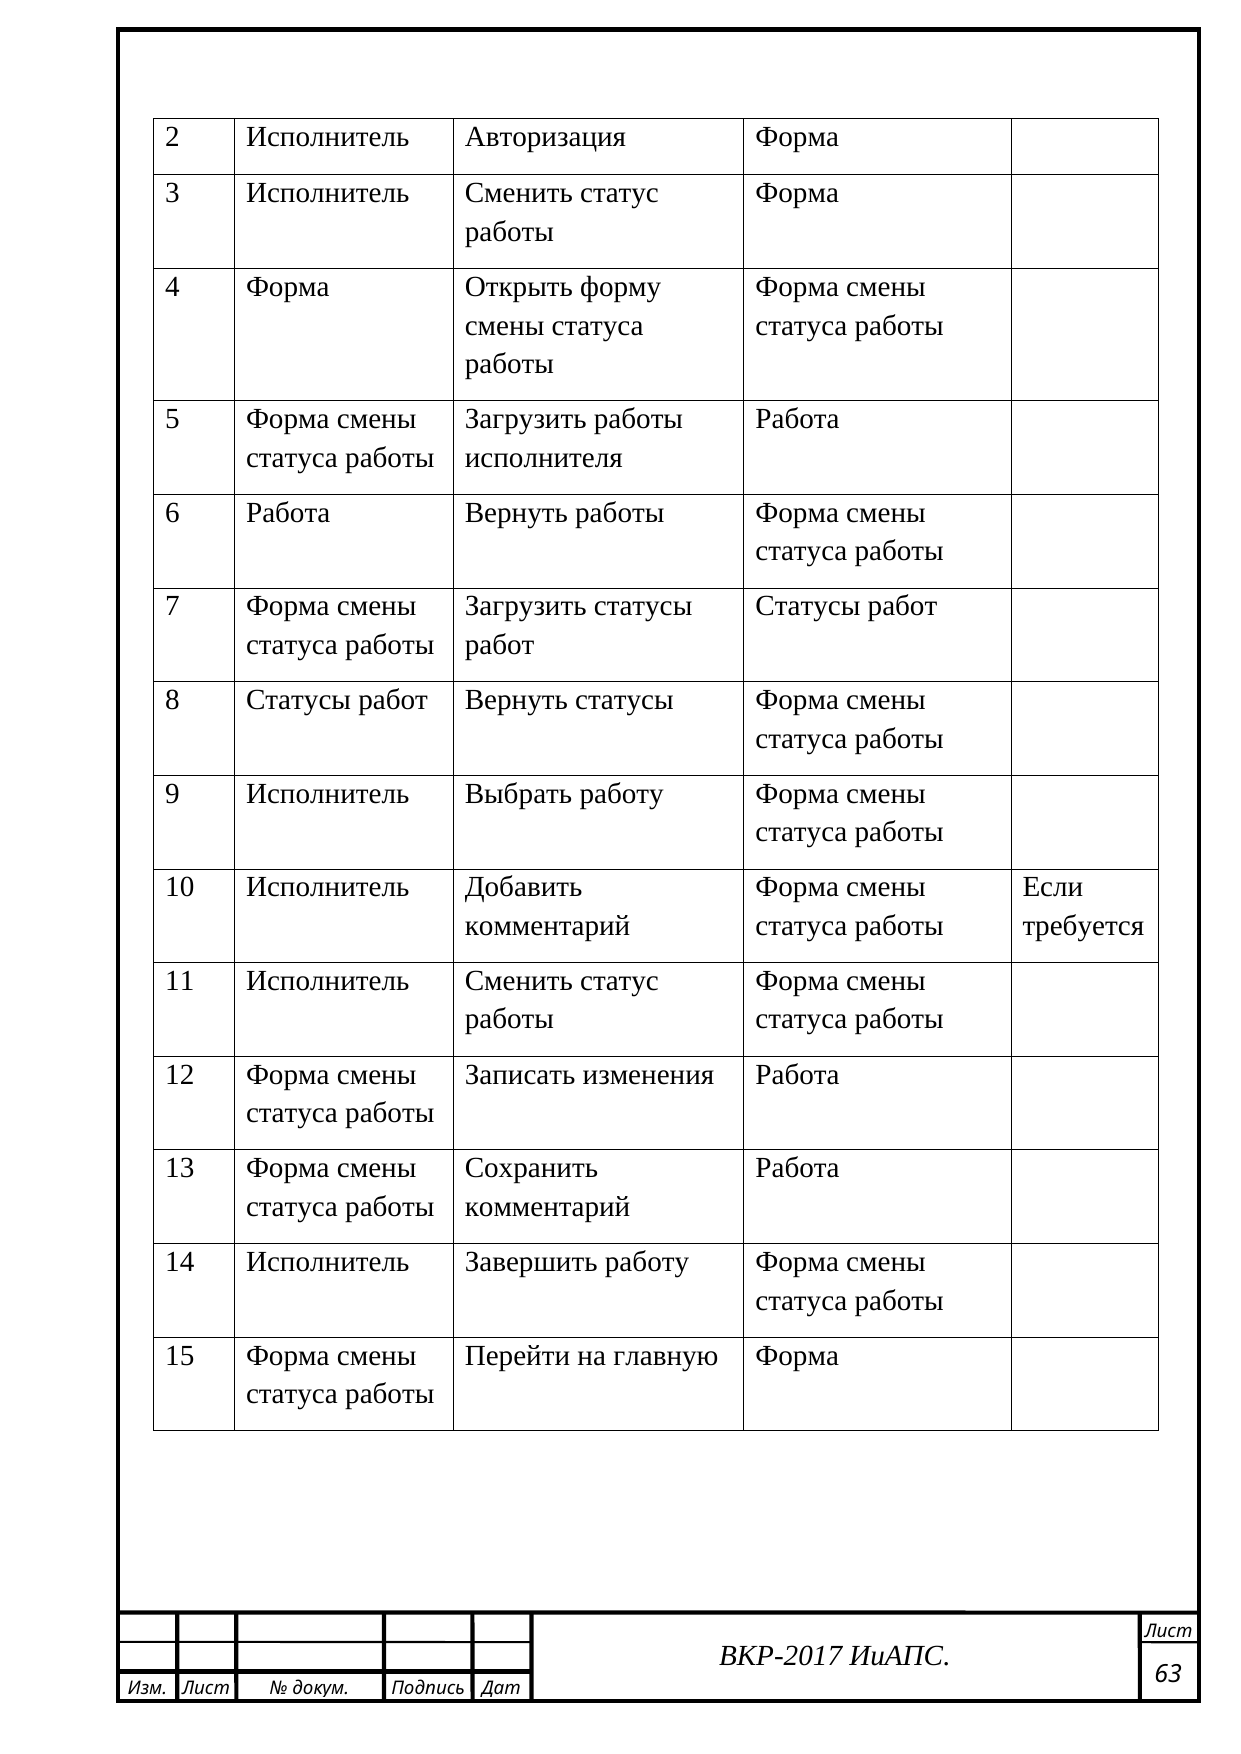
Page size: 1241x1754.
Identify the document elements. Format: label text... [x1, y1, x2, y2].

table_cell 9 [154, 776, 234, 868]
table_cell Исполнитель [235, 963, 453, 1056]
table_cell Форма смены статуса работы [235, 589, 453, 681]
table_cell 5 [154, 401, 234, 494]
table_cell Работа [235, 495, 453, 587]
table_cell Форма смены статуса работы [744, 776, 1011, 868]
table_cell [1012, 119, 1158, 174]
table_cell 11 [154, 963, 234, 1056]
table_cell [1012, 1057, 1158, 1149]
table_cell Сохранить комментарий [454, 1150, 743, 1243]
table_cell [1012, 682, 1158, 775]
table_cell Исполнитель [235, 119, 453, 174]
table_cell Форма [235, 269, 453, 400]
table_cell Исполнитель [235, 1244, 453, 1337]
table_cell [1012, 1338, 1158, 1430]
table_cell 12 [154, 1057, 234, 1149]
table_cell 8 [154, 682, 234, 775]
table_cell 2 [154, 119, 234, 174]
table_cell Завершить работу [454, 1244, 743, 1337]
table_cell [1012, 1244, 1158, 1337]
table_cell Форма [744, 1338, 1011, 1430]
table_cell Авторизация [454, 119, 743, 174]
table_cell [1012, 1150, 1158, 1243]
table_cell Если требуется [1012, 870, 1158, 962]
table_cell 4 [154, 269, 234, 400]
table_cell Форма смены статуса работы [744, 495, 1011, 587]
table_cell Исполнитель [235, 175, 453, 268]
table_cell [1012, 963, 1158, 1056]
table_cell Форма [744, 175, 1011, 268]
table_cell Форма смены статуса работы [235, 1057, 453, 1149]
table_cell Форма смены статуса работы [744, 963, 1011, 1056]
table_cell Форма [744, 119, 1011, 174]
table_cell Открыть форму смены статуса работы [454, 269, 743, 400]
table_cell 7 [154, 589, 234, 681]
table_cell Добавить комментарий [454, 870, 743, 962]
table_cell Выбрать работу [454, 776, 743, 868]
table_cell Исполнитель [235, 776, 453, 868]
table_cell 13 [154, 1150, 234, 1243]
table_cell 6 [154, 495, 234, 587]
table_cell [1012, 269, 1158, 400]
table_cell Работа [744, 401, 1011, 494]
table_cell Сменить статус работы [454, 963, 743, 1056]
table_cell Загрузить статусы работ [454, 589, 743, 681]
table_cell Исполнитель [235, 870, 453, 962]
table_cell [1012, 495, 1158, 587]
table_cell Форма смены статуса работы [744, 870, 1011, 962]
table_cell Форма смены статуса работы [235, 1150, 453, 1243]
table_cell Сменить статус работы [454, 175, 743, 268]
table_cell Работа [744, 1150, 1011, 1243]
table_cell 10 [154, 870, 234, 962]
table_cell 15 [154, 1338, 234, 1430]
table_cell Форма смены статуса работы [235, 401, 453, 494]
table_cell Форма смены статуса работы [744, 1244, 1011, 1337]
table_cell 14 [154, 1244, 234, 1337]
table_cell [1012, 589, 1158, 681]
table_cell [1012, 401, 1158, 494]
table_cell Работа [744, 1057, 1011, 1149]
table_cell [1012, 175, 1158, 268]
table_cell Статусы работ [744, 589, 1011, 681]
table_cell Форма смены статуса работы [235, 1338, 453, 1430]
table_cell Статусы работ [235, 682, 453, 775]
table_cell Форма смены статуса работы [744, 269, 1011, 400]
table_cell Записать изменения [454, 1057, 743, 1149]
table_cell Вернуть работы [454, 495, 743, 587]
table_cell Форма смены статуса работы [744, 682, 1011, 775]
table_cell Вернуть статусы [454, 682, 743, 775]
table_cell 3 [154, 175, 234, 268]
table_cell Перейти на главную [454, 1338, 743, 1430]
table_cell Загрузить работы исполнителя [454, 401, 743, 494]
table_cell [1012, 776, 1158, 868]
